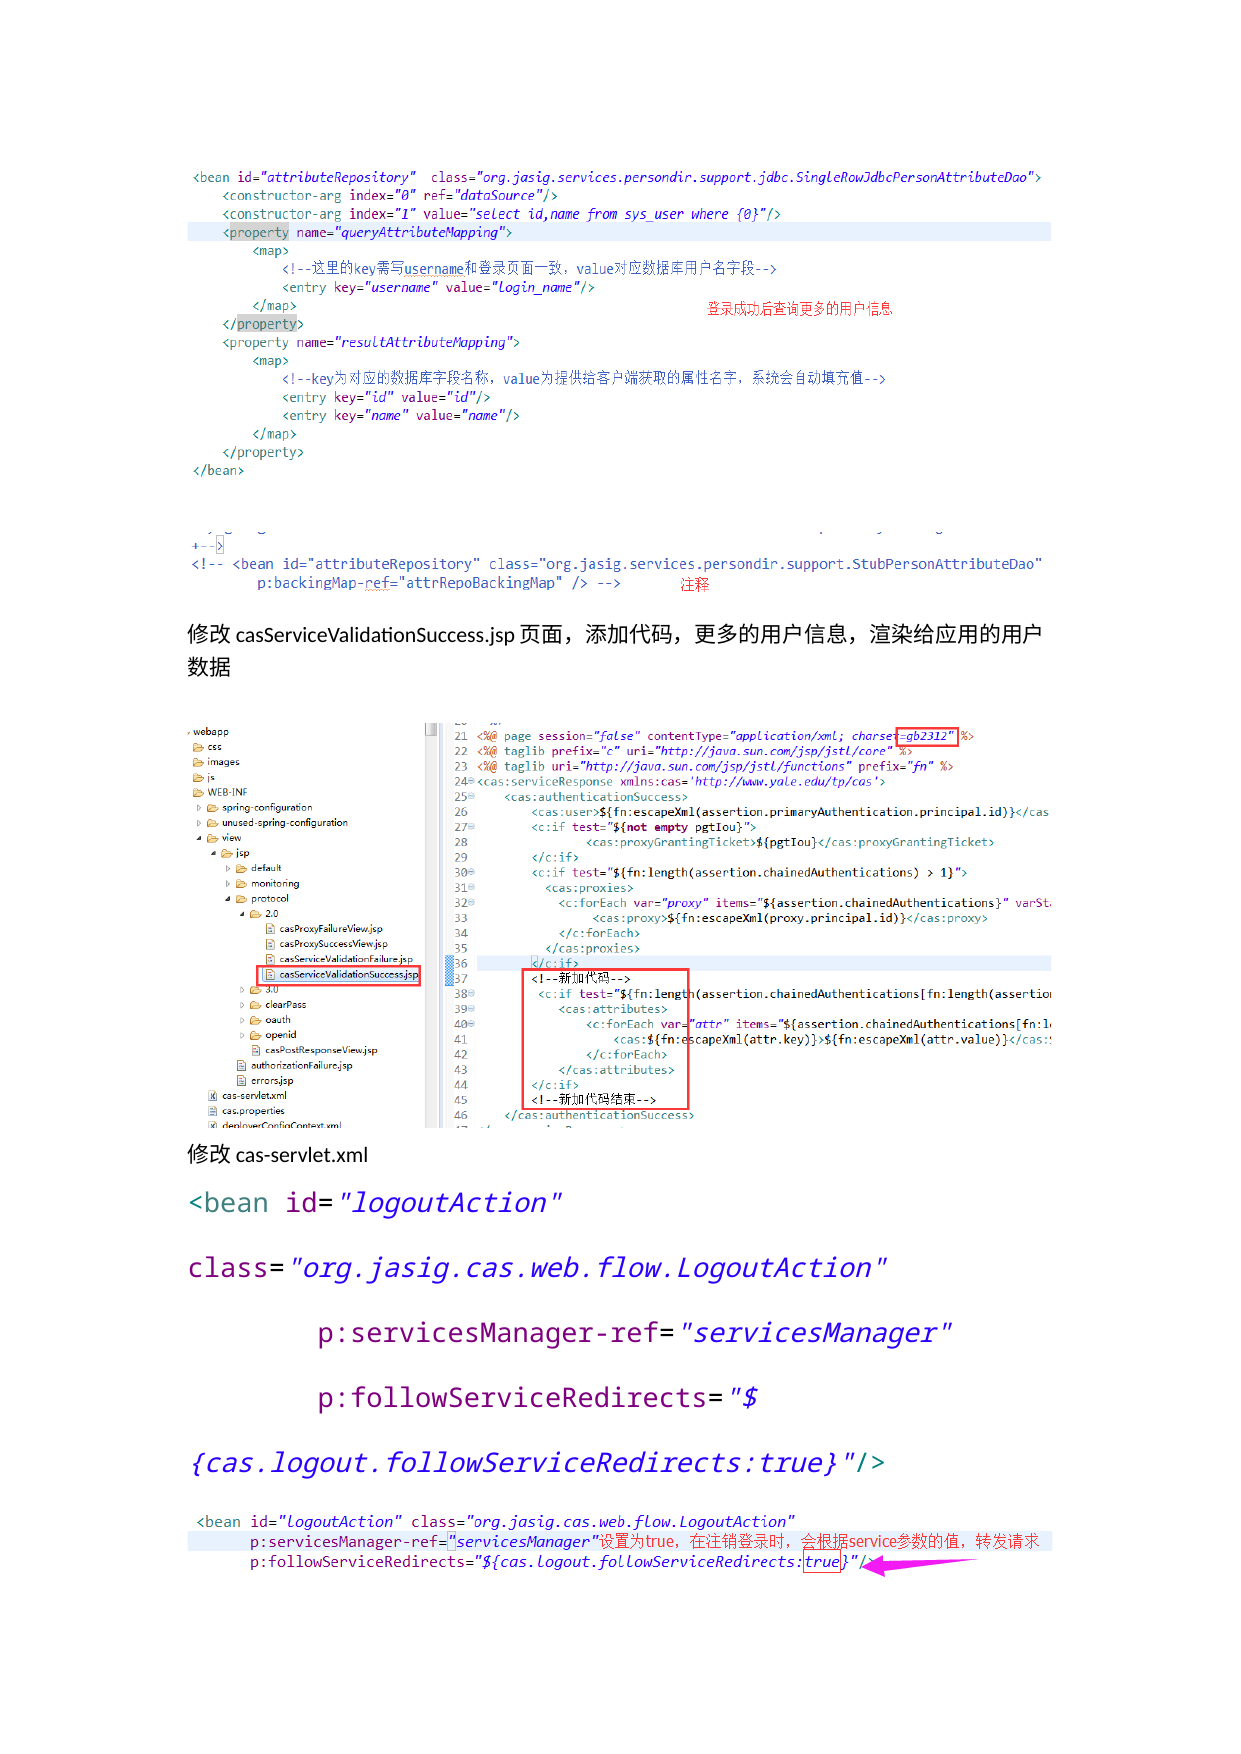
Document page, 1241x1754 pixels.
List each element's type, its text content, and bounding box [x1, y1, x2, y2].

picture [187, 1500, 1053, 1586]
text <bean id="logoutAction" class="org.jasig.cas.web.flow.LogoutAction" [187, 1169, 1053, 1299]
list 修改cas-servlet.xml [187, 1137, 1053, 1169]
list p:followServiceRedirects="${cas.logout.followServiceRedirects:true}"/> [187, 1364, 1053, 1494]
list 修改casServiceValidationSuccess.jsp页面，添加代码，更多的用户信息，渲染给应用的用户数据 [187, 617, 1053, 682]
text p:servicesManager-ref="servicesManager" [187, 1299, 1053, 1364]
picture [187, 167, 1052, 482]
picture [187, 532, 1053, 604]
picture [187, 723, 1052, 1128]
